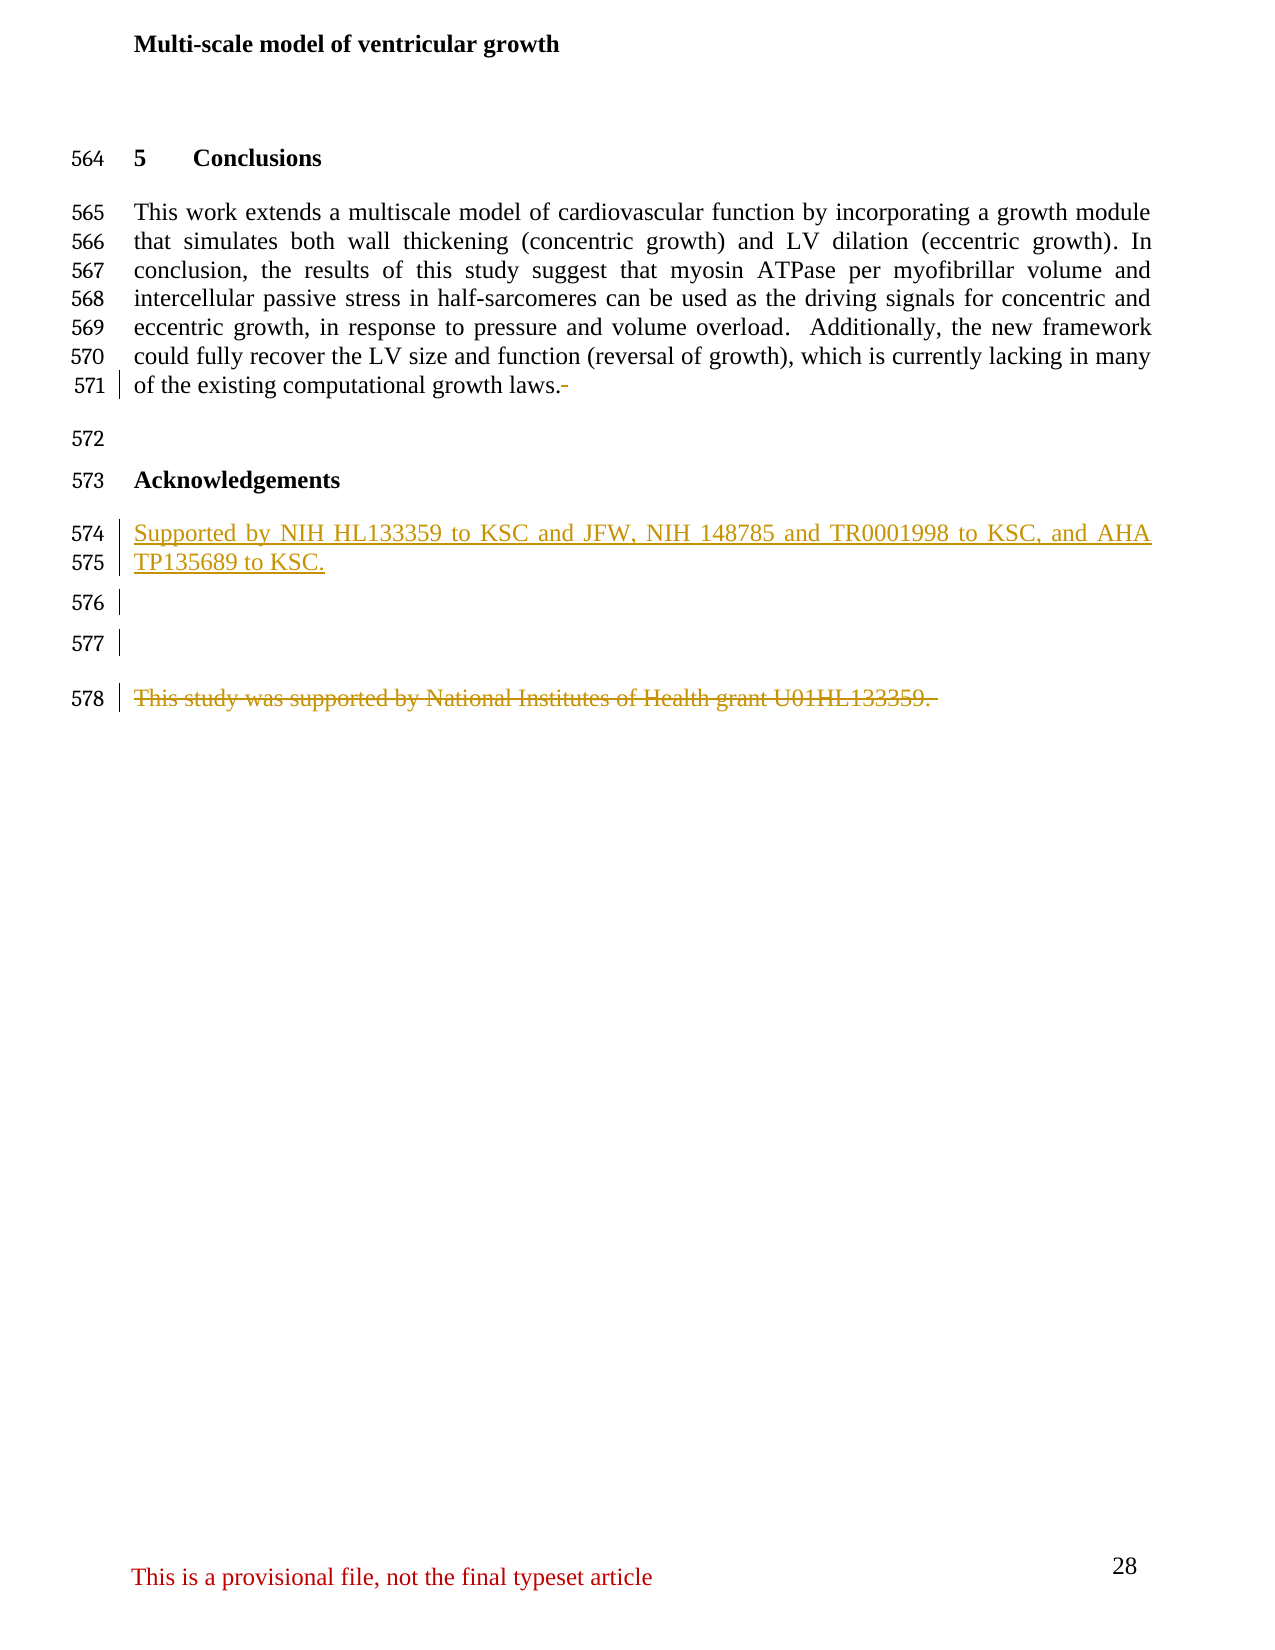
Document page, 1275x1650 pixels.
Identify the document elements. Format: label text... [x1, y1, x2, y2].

text Acknowledgements [133, 465, 1152, 493]
subtitle This work extends a multiscale model of cardiovascular function by incorporating a growth module that simulates both wall thickening (concentric growth) and LV dilation (eccentric growth). In conclusion, the results of this study suggest that myosin ATPase per myofibrillar volume and intercellular passive stress in half-sarcomeres can be used as the driving signals for concentric and eccentric growth, in response to pressure and volume overload. Additionally, the new framework could fully recover the LV size and function (reversal of growth), which is currently lacking in many of the existing computational growth laws. [133, 197, 1152, 398]
subtitle Conclusions [133, 143, 1152, 172]
